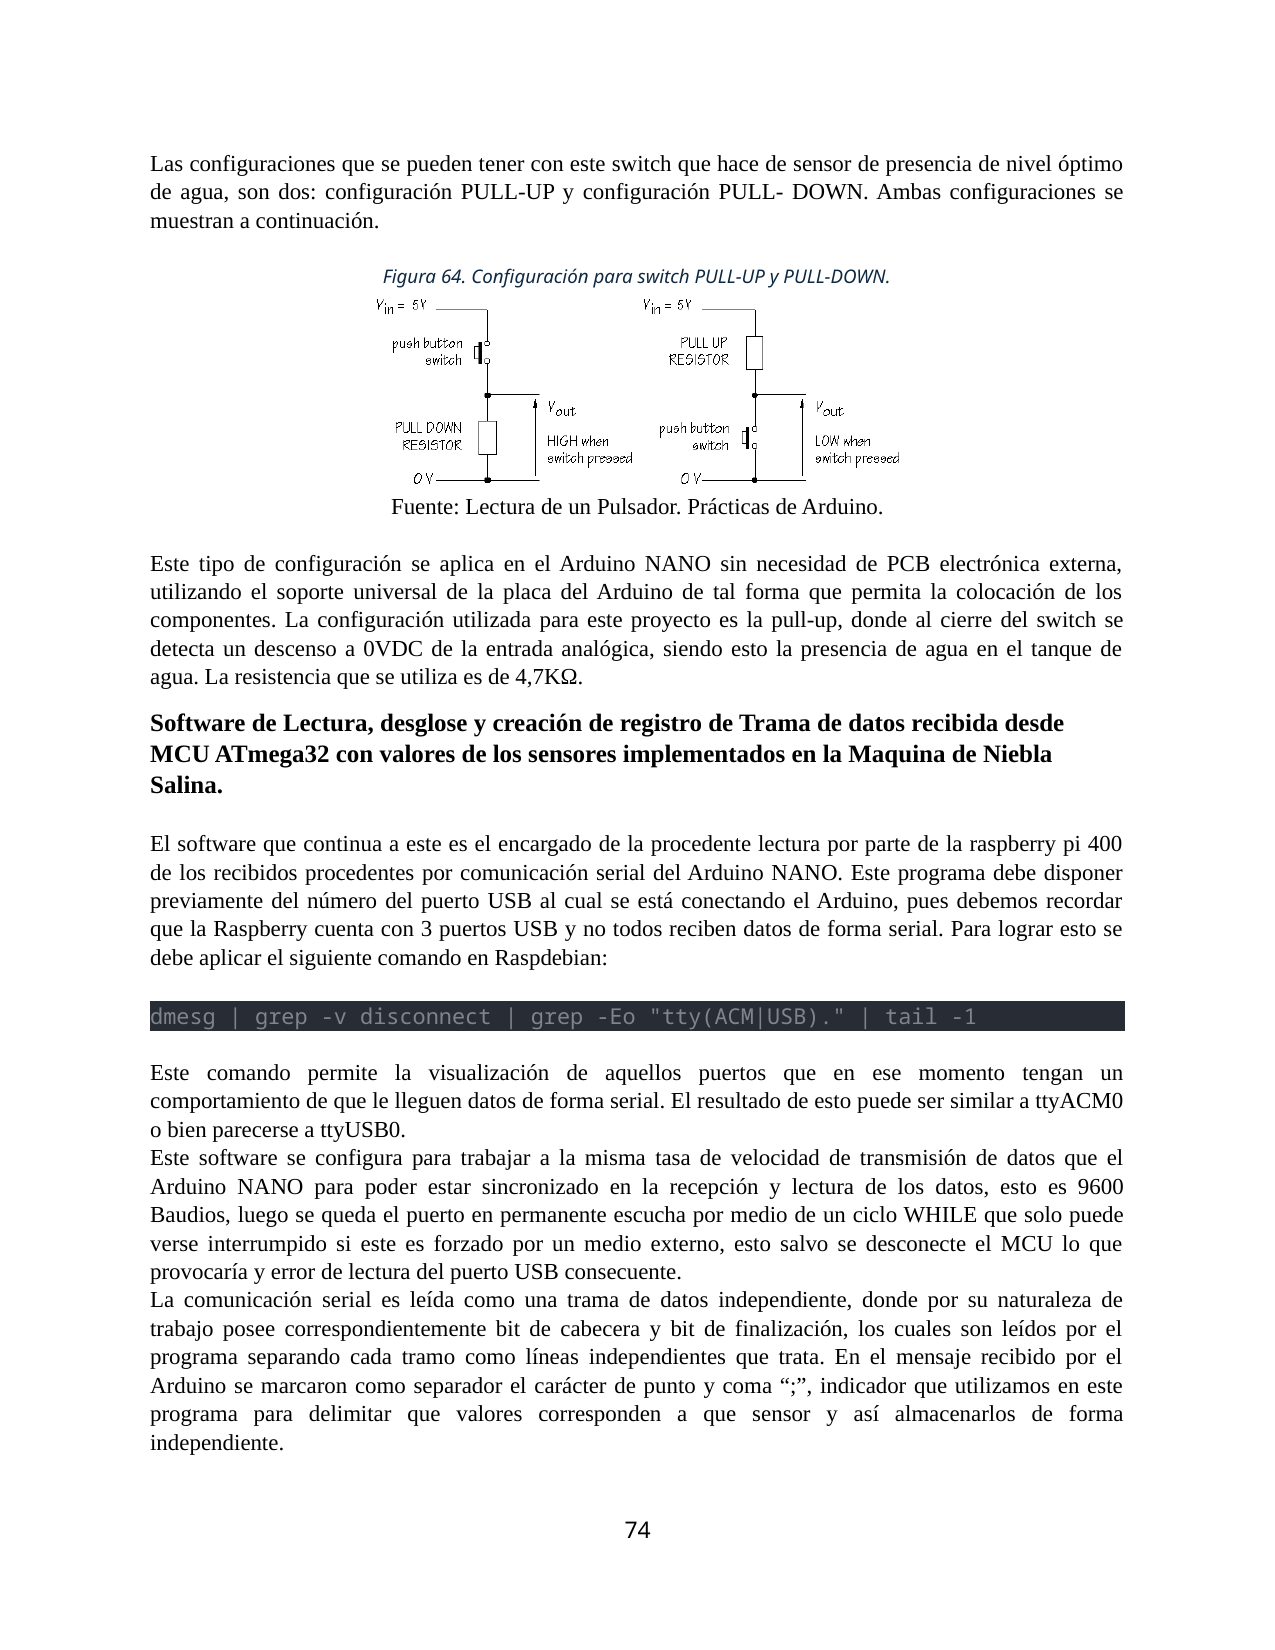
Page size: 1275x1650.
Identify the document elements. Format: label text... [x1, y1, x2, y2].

text Las configuraciones que se pueden tener con este switch que hace de sensor de presencia de nivel óptimo de agua, son dos: configuración PULL-UP y configuración PULL- DOWN. Ambas configuraciones se muestran a continuación. [150, 150, 1125, 233]
subtitle Software de Lectura, desglose y creación de registro de Trama de datos recibida desde MCU ATmega32 con valores de los sensores implementados en la Maquina de Niebla Salina. [150, 708, 1125, 799]
text El software que continua a este es el encargado de la procedente lectura por parte de la raspberry pi 400 de los recibidos procedentes por comunicación serial del Arduino NANO. Este programa debe disponer previamente del número del puerto USB al cual se está conectando el Arduino, pues debemos recordar que la Raspberry cuenta con 3 puertos USB y no todos reciben datos de forma serial. Para lograr esto se debe aplicar el siguiente comando en Raspdebian: [150, 830, 1125, 970]
picture [363, 289, 912, 491]
text Este software se configura para trabajar a la misma tasa de velocidad de transmisión de datos que el Arduino NANO para poder estar sincronizado en la recepción y lectura de los datos, esto es 9600 Baudios, luego se queda el puerto en permanente escucha por medio de un ciclo WHILE que solo puede verse interrumpido si este es forzado por un medio externo, esto salvo se desconecte el MCU lo que provocaría y error de lectura del puerto USB consecuente. [150, 1144, 1125, 1284]
text dmesg | grep -v disconnect | grep -Eo "tty(ACM|USB)." | tail -1 [150, 1001, 1125, 1031]
text Este comando permite la visualización de aquellos puertos que en ese momento tengan un comportamiento de que le lleguen datos de forma serial. El resultado de esto puede ser similar a ttyACM0 o bien parecerse a ttyUSB0. [150, 1059, 1125, 1142]
text La comunicación serial es leída como una trama de datos independiente, donde por su naturaleza de trabajo posee correspondientemente bit de cabecera y bit de finalización, los cuales son leídos por el programa separando cada tramo como líneas independientes que trata. En el mensaje recibido por el Arduino se marcaron como separador el carácter de punto y coma “;”, indicador que utilizamos en este programa para delimitar que valores corresponden a que sensor y así almacenarlos de forma independiente. [150, 1286, 1125, 1455]
text Figura 64. Configuración para switch PULL-UP y PULL-DOWN. [150, 264, 1125, 289]
text Este tipo de configuración se aplica en el Arduino NANO sin necesidad de PCB electrónica externa, utilizando el soporte universal de la placa del Arduino de tal forma que permita la colocación de los componentes. La configuración utilizada para este proyecto es la pull-up, donde al cierre del switch se detecta un descenso a 0VDC de la entrada analógica, siendo esto la presencia de agua en el tanque de agua. La resistencia que se utiliza es de 4,7KΩ. [150, 550, 1125, 690]
text Fuente: Lectura de un Pulsador. Prácticas de Arduino. [150, 493, 1125, 519]
